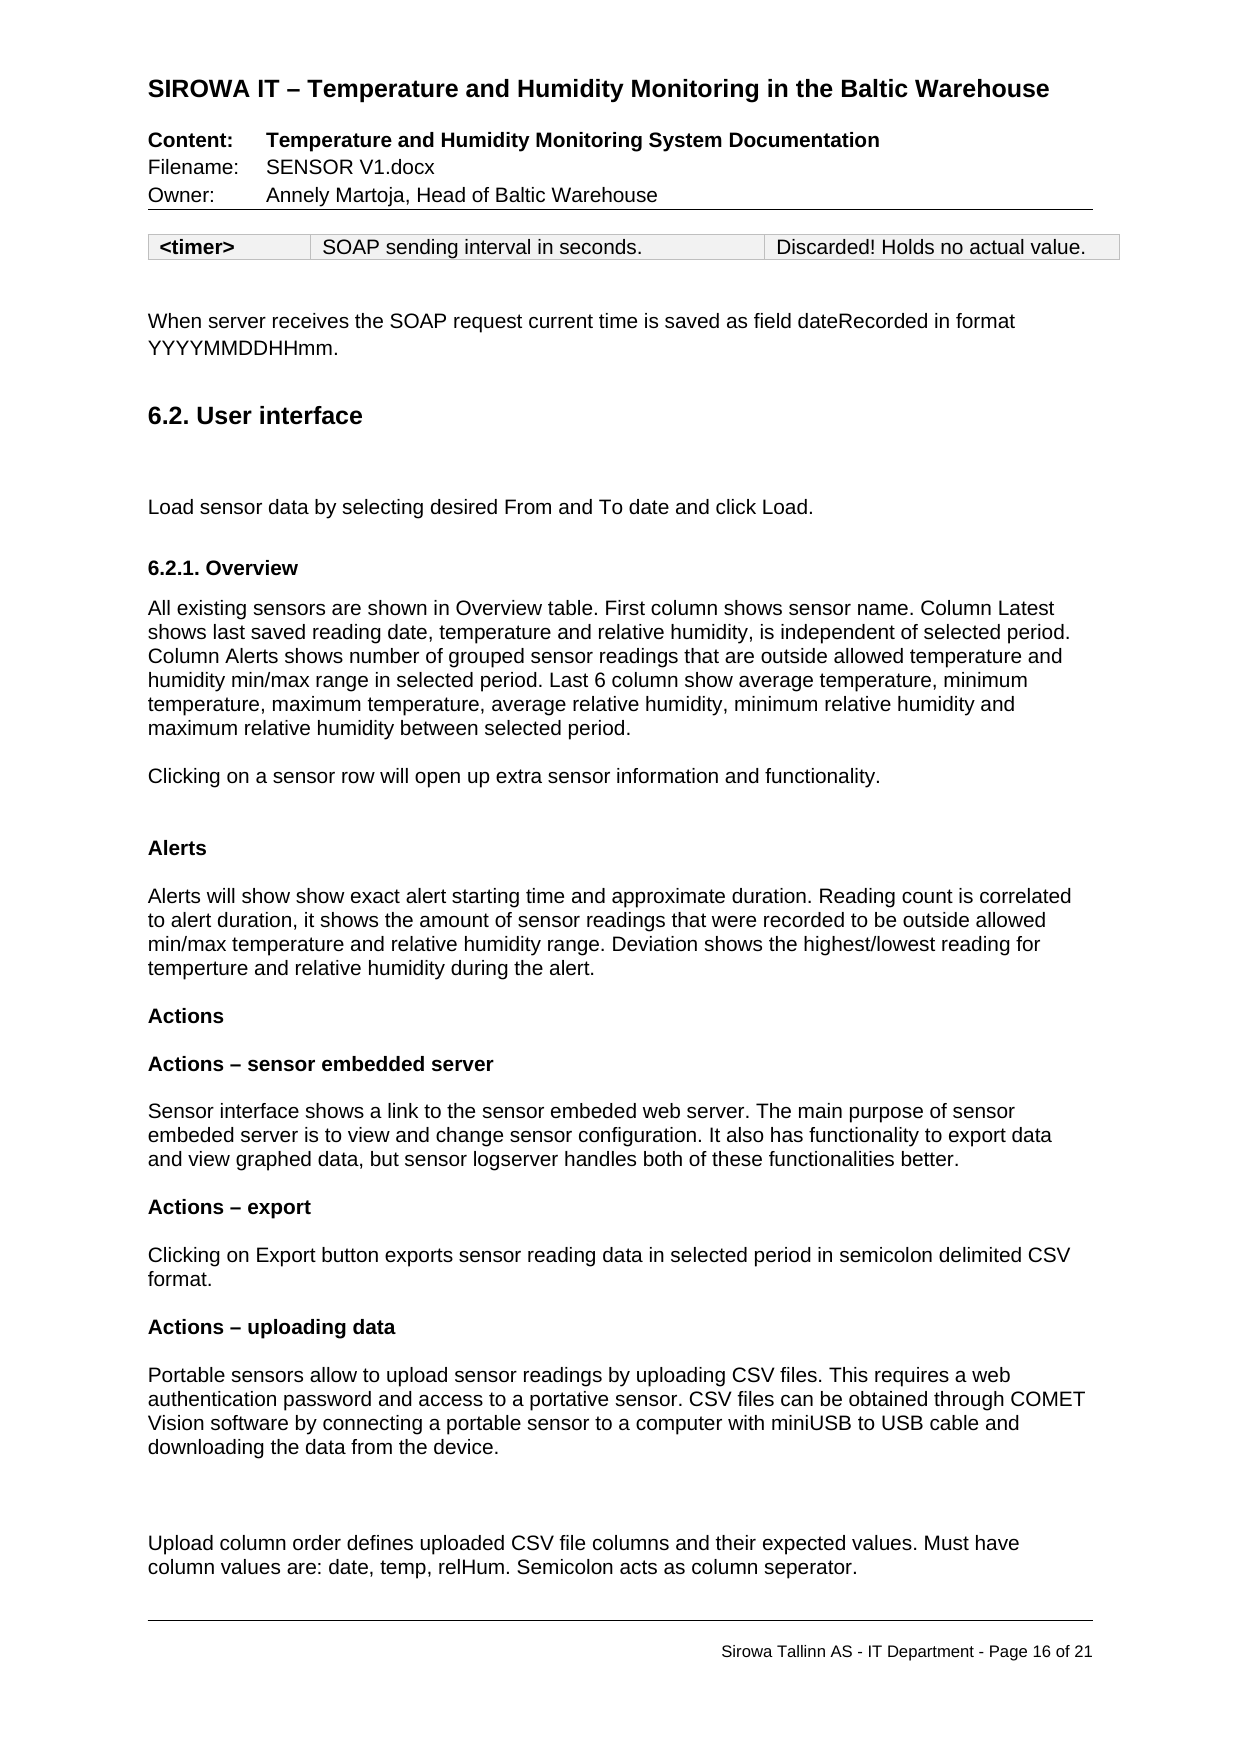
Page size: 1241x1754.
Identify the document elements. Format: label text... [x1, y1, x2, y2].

text Upload column order defines uploaded CSV file columns and their expected values. Must have column values are: date, temp, relHum. Semicolon acts as column seperator. [148, 1531, 1093, 1578]
text Actions – uploading data [148, 1315, 1093, 1339]
text Actions – export [148, 1195, 1093, 1219]
text Alerts will show show exact alert starting time and approximate duration. Reading count is correlated to alert duration, it shows the amount of sensor readings that were recorded to be outside allowed min/max temperature and relative humidity range. Deviation shows the highest/lowest reading for temperture and relative humidity during the alert. [148, 884, 1093, 979]
text Actions – sensor embedded server [148, 1051, 1093, 1075]
text Load sensor data by selecting desired From and To date and click Load. [148, 495, 1093, 519]
table_cell SOAP sending interval in seconds. [311, 235, 764, 259]
text Actions [148, 1003, 1093, 1027]
subtitle 6.2.1. Overview [148, 556, 1093, 580]
subtitle 6.2. User interface [148, 401, 1093, 430]
table_cell <timer> [149, 235, 310, 259]
text Portable sensors allow to upload sensor readings by uploading CSV files. This requires a web authentication password and access to a portative sensor. CSV files can be obtained through COMET Vision software by connecting a portable sensor to a computer with miniUSB to USB cable and downloading the data from the device. [148, 1363, 1093, 1459]
text All existing sensors are shown in Overview table. First column shows sensor name. Column Latest shows last saved reading date, temperature and relative humidity, is independent of selected period. Column Alerts shows number of grouped sensor readings that are outside allowed temperature and humidity min/max range in selected period. Last 6 column show average temperature, minimum temperature, maximum temperature, average relative humidity, minimum relative humidity and maximum relative humidity between selected period. [148, 596, 1093, 740]
text Clicking on Export button exports sensor reading data in selected period in semicolon delimited CSV format. [148, 1243, 1093, 1291]
text Alerts [148, 836, 1093, 860]
table_cell Discarded! Holds no actual value. [765, 235, 1119, 259]
text Sensor interface shows a link to the sensor embeded web server. The main purpose of sensor embeded server is to view and change sensor configuration. It also has functionality to export data and view graphed data, but sensor logserver handles both of these functionalities better. [148, 1099, 1093, 1171]
text Clicking on a sensor row will open up extra sensor information and functionality. [148, 764, 1093, 788]
text When server receives the SOAP request current time is saved as field dateRecorded in format YYYYMMDDHHmm. [148, 308, 1093, 360]
